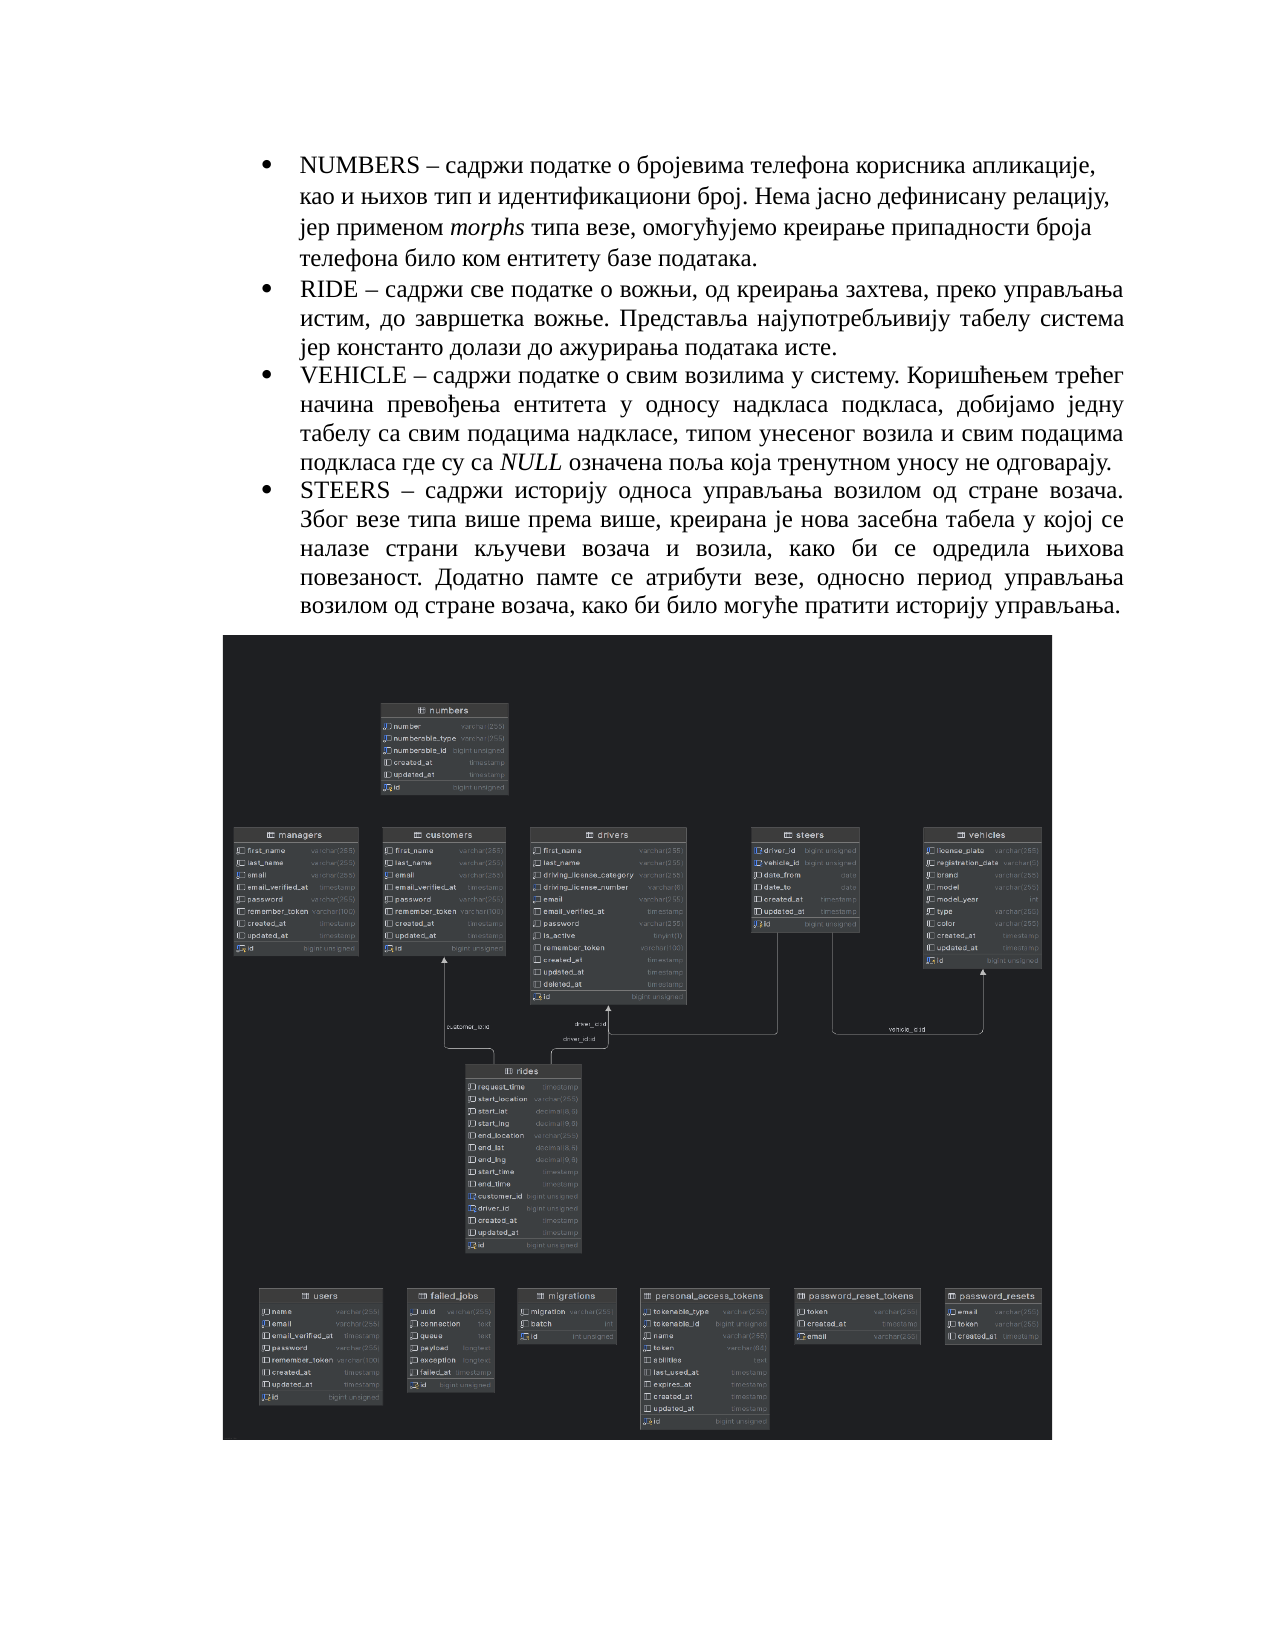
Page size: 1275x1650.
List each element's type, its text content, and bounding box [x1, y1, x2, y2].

list NUMBERS – садржи податке о бројевима телефона корисника апликације, као и њихов тип и идентификациони број. Нема јасно дефинисану релацију, јер применом morphs типа везе, омогућујемо креирање припадности броја телефона било ком ентитету базе података. [262, 150, 1125, 272]
picture [222, 635, 1053, 1440]
list STEERS – садржи историју односа управљања возилом од стране возача. Због везе типа више према више, креирана је нова засебна табела у којој се налазе страни кључеви возача и возила, како би се одредила њихова повезаност. Додатно памте се атрибути везе, односно период управљања возилом од стране возача, како би било могуће пратити историју управљања. [262, 475, 1125, 619]
list VEHICLE – садржи податке о свим возилима у систему. Коришћењем трећег начина превођења ентитета у односу надкласа подкласа, добијамо једну табелу са свим подацима надкласе, типом унесеног возила и свим подацима подкласа где су са NULL означена поља која тренутном уносу не одговарају. [262, 360, 1125, 475]
list RIDE – садржи све податке о вожњи, од креирања захтева, преко управљања истим, до завршетка вожње. Представља најупотребљивију табелу система јер константо долази до ажурирања података исте. [262, 274, 1125, 360]
